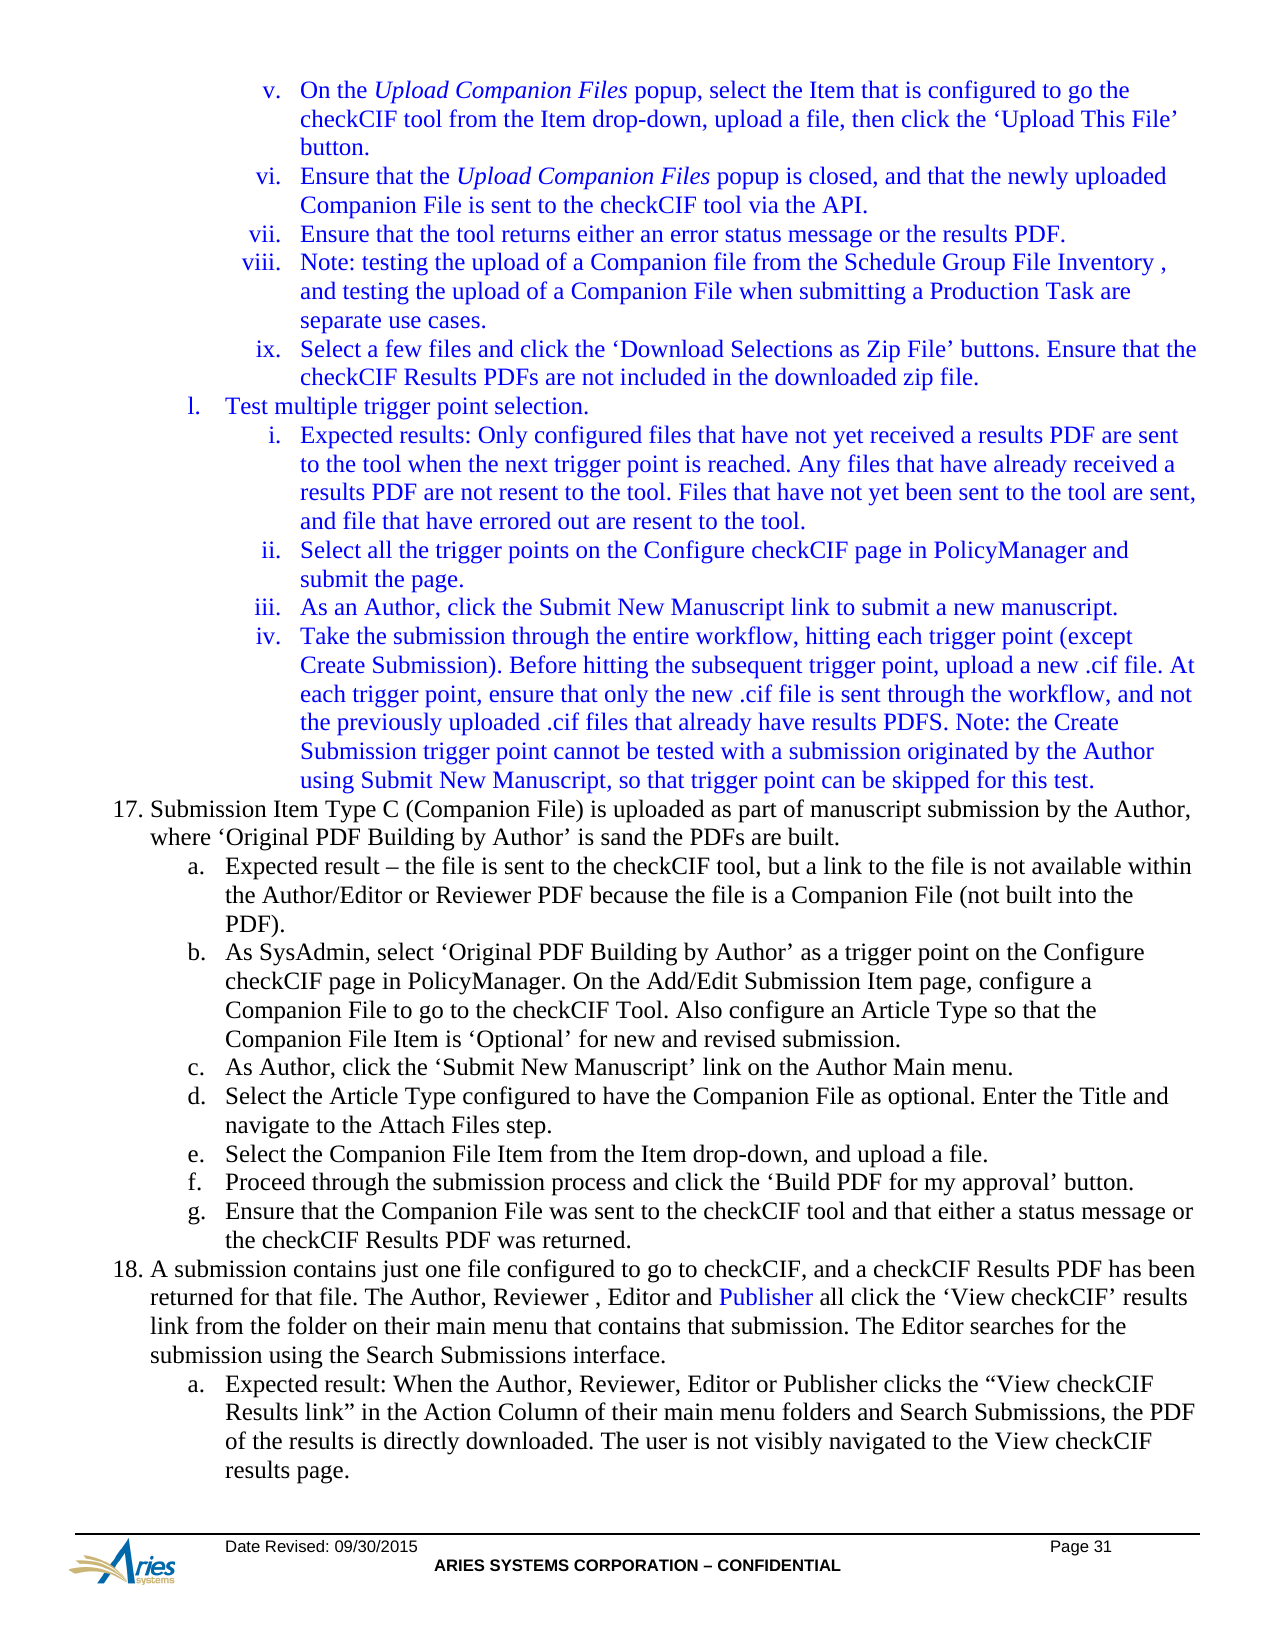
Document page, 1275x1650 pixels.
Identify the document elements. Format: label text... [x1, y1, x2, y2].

list Ensure that the tool returns either an error status message or the results PDF. [281, 219, 1200, 247]
list Expected results: Only configured files that have not yet received a results PDF are sent to the tool when the next trigger point is reached. Any files that have already received a results PDF are not resent to the tool. Files that have not yet been sent to the tool are sent, and file that have errored out are resent to the tool. [281, 420, 1200, 535]
list Select the Article Type configured to have the Companion File as optional. Enter the Title and navigate to the Attach Files step. [187, 1081, 1200, 1139]
list Proceed through the submission process and click the ‘Build PDF for my approval’ button. [187, 1167, 1200, 1196]
list Select all the trigger points on the Configure checkCIF page in PolicyManager and submit the page. [281, 535, 1200, 592]
list Ensure that the Companion File was sent to the checkCIF tool and that either a status message or the checkCIF Results PDF was returned. [187, 1196, 1200, 1254]
list Expected result: When the Author, Reviewer, Editor or Publisher clicks the “View checkCIF Results link” in the Action Column of their main menu folders and Search Submissions, the PDF of the results is directly downloaded. The user is not visibly navigated to the View checkCIF results page. [187, 1369, 1200, 1484]
list Select a few files and click the ‘Download Selections as Zip File’ buttons. Ensure that the checkCIF Results PDFs are not included in the downloaded zip file. [281, 334, 1200, 391]
list Expected result – the file is sent to the checkCIF tool, but a link to the file is not available within the Author/Editor or Reviewer PDF because the file is a Companion File (not built into the PDF). [187, 851, 1200, 937]
list As Author, click the ‘Submit New Manuscript’ link on the Author Main menu. [187, 1052, 1200, 1081]
list A submission contains just one file configured to go to checkCIF, and a checkCIF Results PDF has been returned for that file. The Author, Reviewer , Editor and Publisher all click the ‘View checkCIF’ results link from the folder on their main menu that contains that submission. The Editor searches for the submission using the Search Submissions interface. [112, 1254, 1200, 1369]
picture [68, 1538, 175, 1585]
list Ensure that the Upload Companion Files popup is closed, and that the newly uploaded Companion File is sent to the checkCIF tool via the API. [281, 161, 1200, 219]
list Take the submission through the entire workflow, hitting each trigger point (except Create Submission). Before hitting the subsequent trigger point, upload a new .cif file. At each trigger point, ensure that only the new .cif file is sent through the workflow, and not the previously uploaded .cif files that already have results PDFS. Note: the Create Submission trigger point cannot be tested with a submission originated by the Author using Submit New Manuscript, so that trigger point can be skipped for this test. [281, 621, 1200, 794]
list As an Author, click the Submit New Manuscript link to submit a new manuscript. [281, 592, 1200, 621]
list Select the Companion File Item from the Item drop-down, and upload a file. [187, 1139, 1200, 1167]
list Test multiple trigger point selection. [187, 391, 1200, 420]
list Note: testing the upload of a Companion file from the Schedule Group File Inventory , and testing the upload of a Companion File when submitting a Production Task are separate use cases. [281, 247, 1200, 334]
list On the Upload Companion Files popup, select the Item that is configured to go the checkCIF tool from the Item drop-down, upload a file, then click the ‘Upload This File’ button. [281, 75, 1200, 161]
list As SysAdmin, select ‘Original PDF Building by Author’ as a trigger point on the Configure checkCIF page in PolicyManager. On the Add/Edit Submission Item page, configure a Companion File to go to the checkCIF Tool. Also configure an Article Type so that the Companion File Item is ‘Optional’ for new and revised submission. [187, 937, 1200, 1052]
list Submission Item Type C (Companion File) is uploaded as part of manuscript submission by the Author, where ‘Original PDF Building by Author’ is sand the PDFs are built. [112, 794, 1200, 851]
